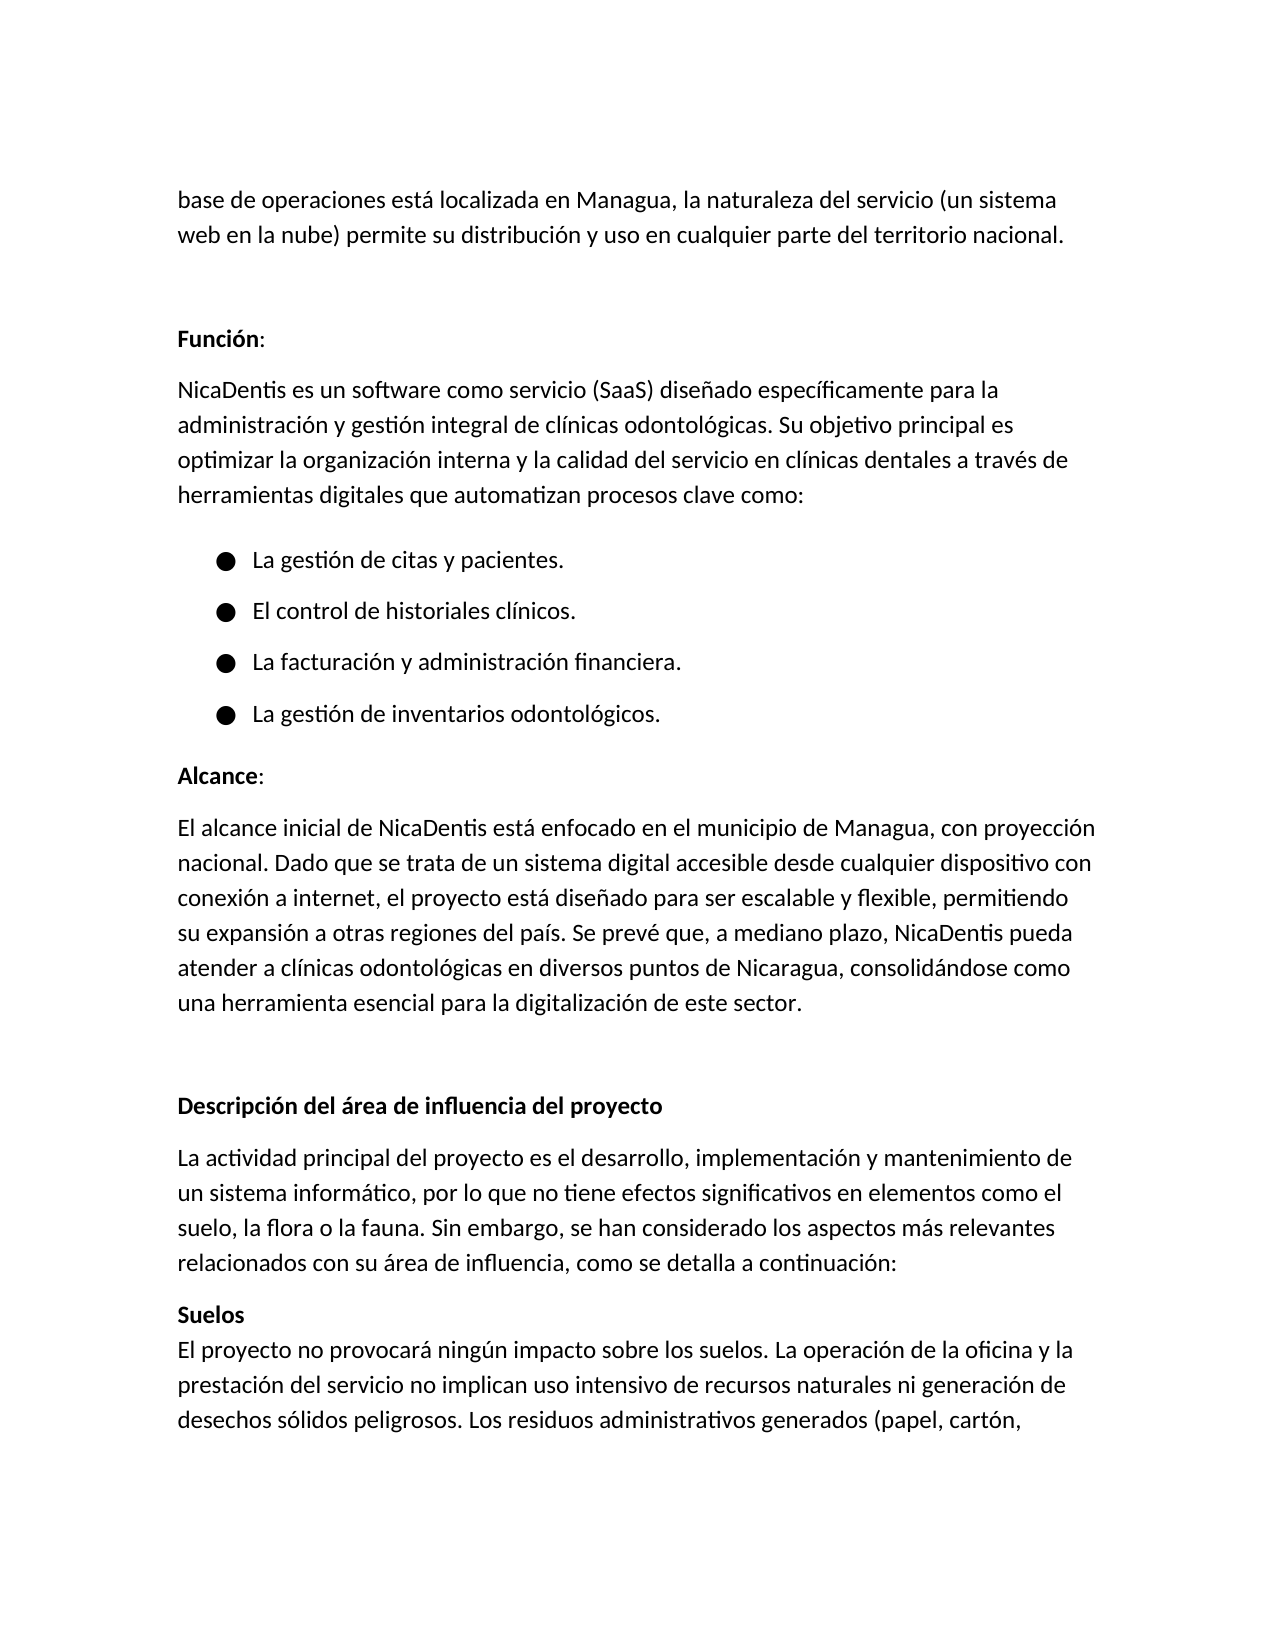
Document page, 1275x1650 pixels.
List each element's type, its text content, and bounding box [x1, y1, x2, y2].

list La gestión de inventarios odontológicos. [215, 685, 1098, 736]
text La actividad principal del proyecto es el desarrollo, implementación y mantenimiento de un sistema informático, por lo que no tiene efectos significativos en elementos como el suelo, la flora o la fauna. Sin embargo, se han considerado los aspectos más relevantes relacionados con su área de influencia, como se detalla a continuación: [177, 1142, 1098, 1278]
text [177, 184, 1098, 250]
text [177, 1299, 1098, 1434]
text Función: [177, 323, 1098, 353]
text NicaDentis es un software como servicio (SaaS) diseñado específicamente para la administración y gestión integral de clínicas odontológicas. Su objetivo principal es optimizar la organización interna y la calidad del servicio en clínicas dentales a través de herramientas digitales que automatizan procesos clave como: [177, 374, 1098, 510]
text Descripción del área de influencia del proyecto [177, 1091, 1098, 1121]
list La gestión de citas y pacientes. [215, 531, 1098, 582]
text El alcance inicial de NicaDentis está enfocado en el municipio de Managua, con proyección nacional. Dado que se trata de un sistema digital accesible desde cualquier dispositivo con conexión a internet, el proyecto está diseñado para ser escalable y flexible, permitiendo su expansión a otras regiones del país. Se prevé que, a mediano plazo, NicaDentis pueda atender a clínicas odontológicas en diversos puntos de Nicaragua, consolidándose como una herramienta esencial para la digitalización de este sector. [177, 812, 1098, 1018]
text Alcance: [177, 761, 1098, 791]
list La facturación y administración financiera. [215, 634, 1098, 685]
list El control de historiales clínicos. [215, 582, 1098, 634]
